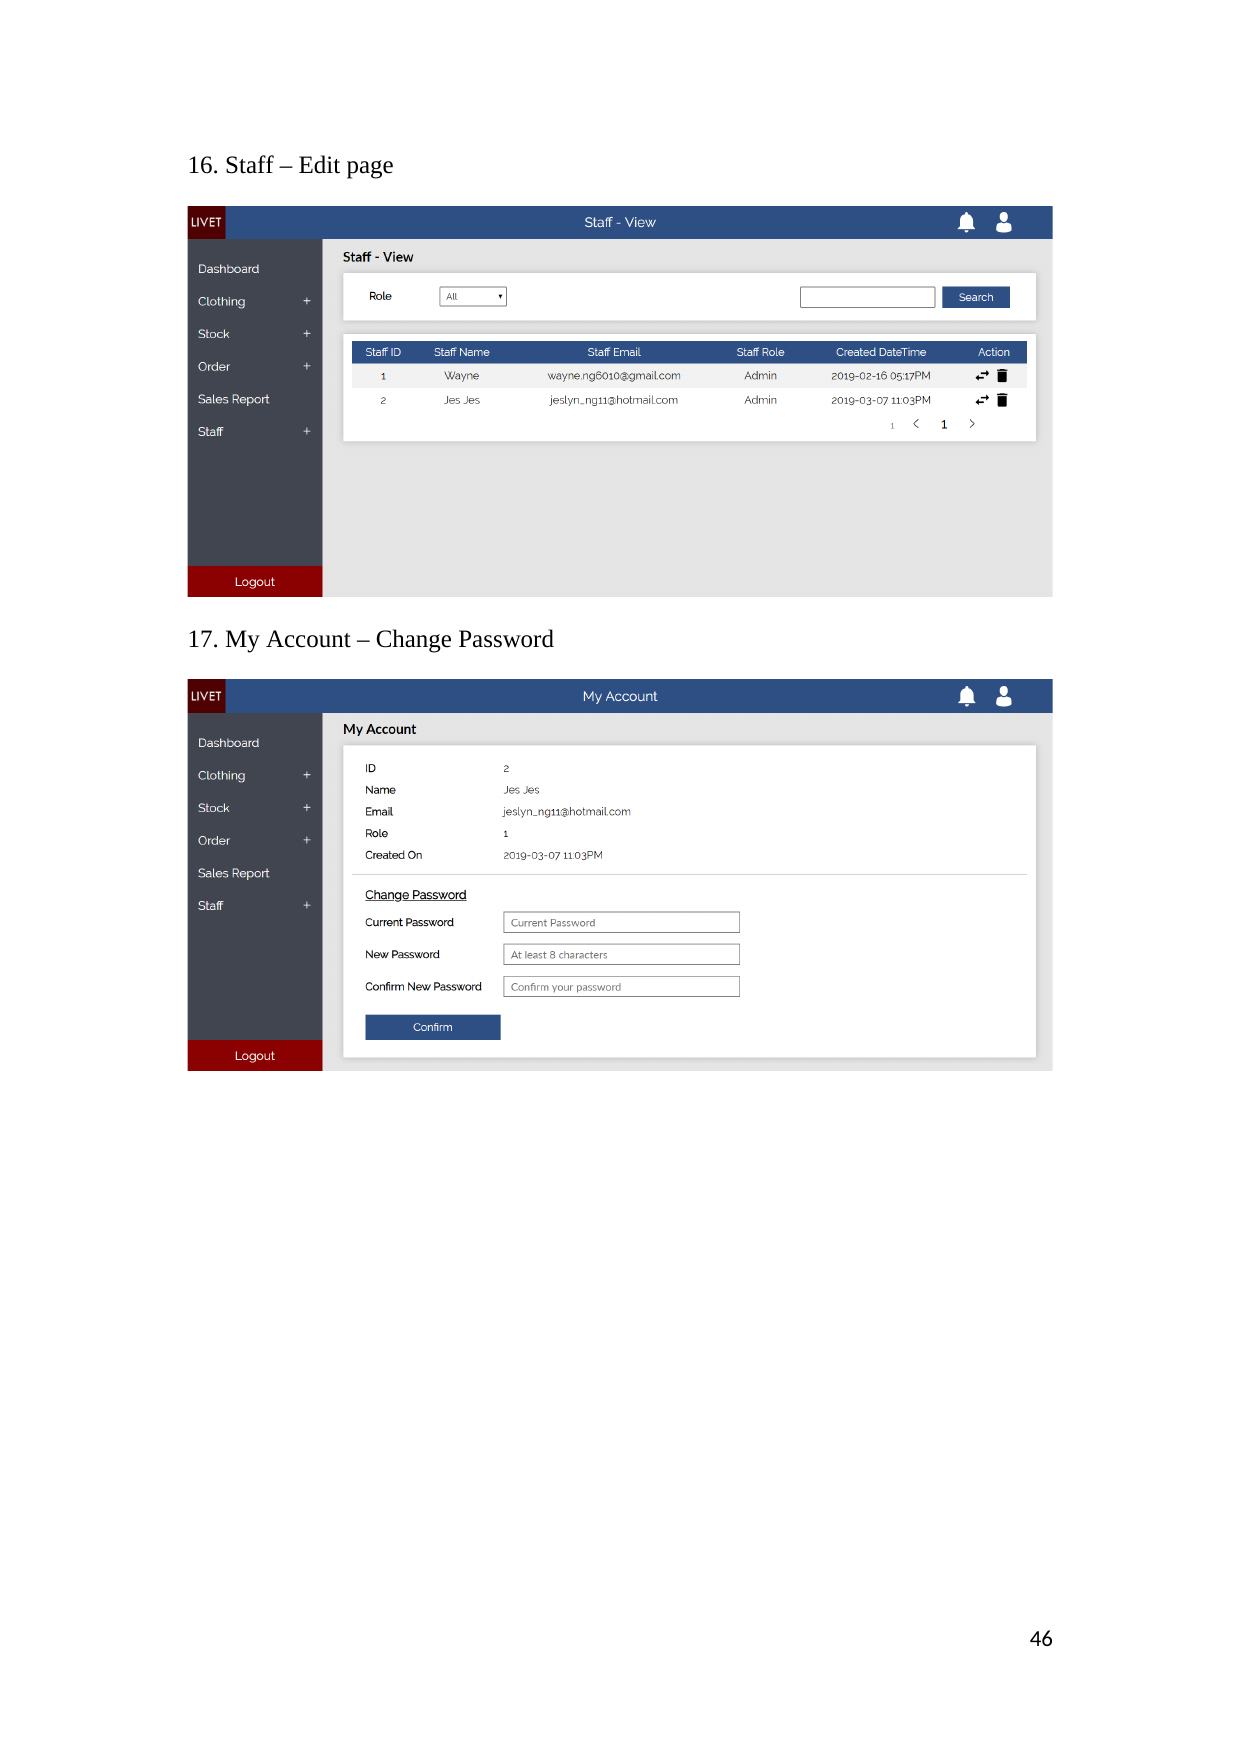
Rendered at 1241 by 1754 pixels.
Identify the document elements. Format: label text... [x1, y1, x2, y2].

list Staff – Edit page [187, 150, 1053, 179]
picture [187, 679, 1053, 1071]
list My Account – Change Password [187, 624, 1053, 652]
picture [187, 206, 1053, 597]
